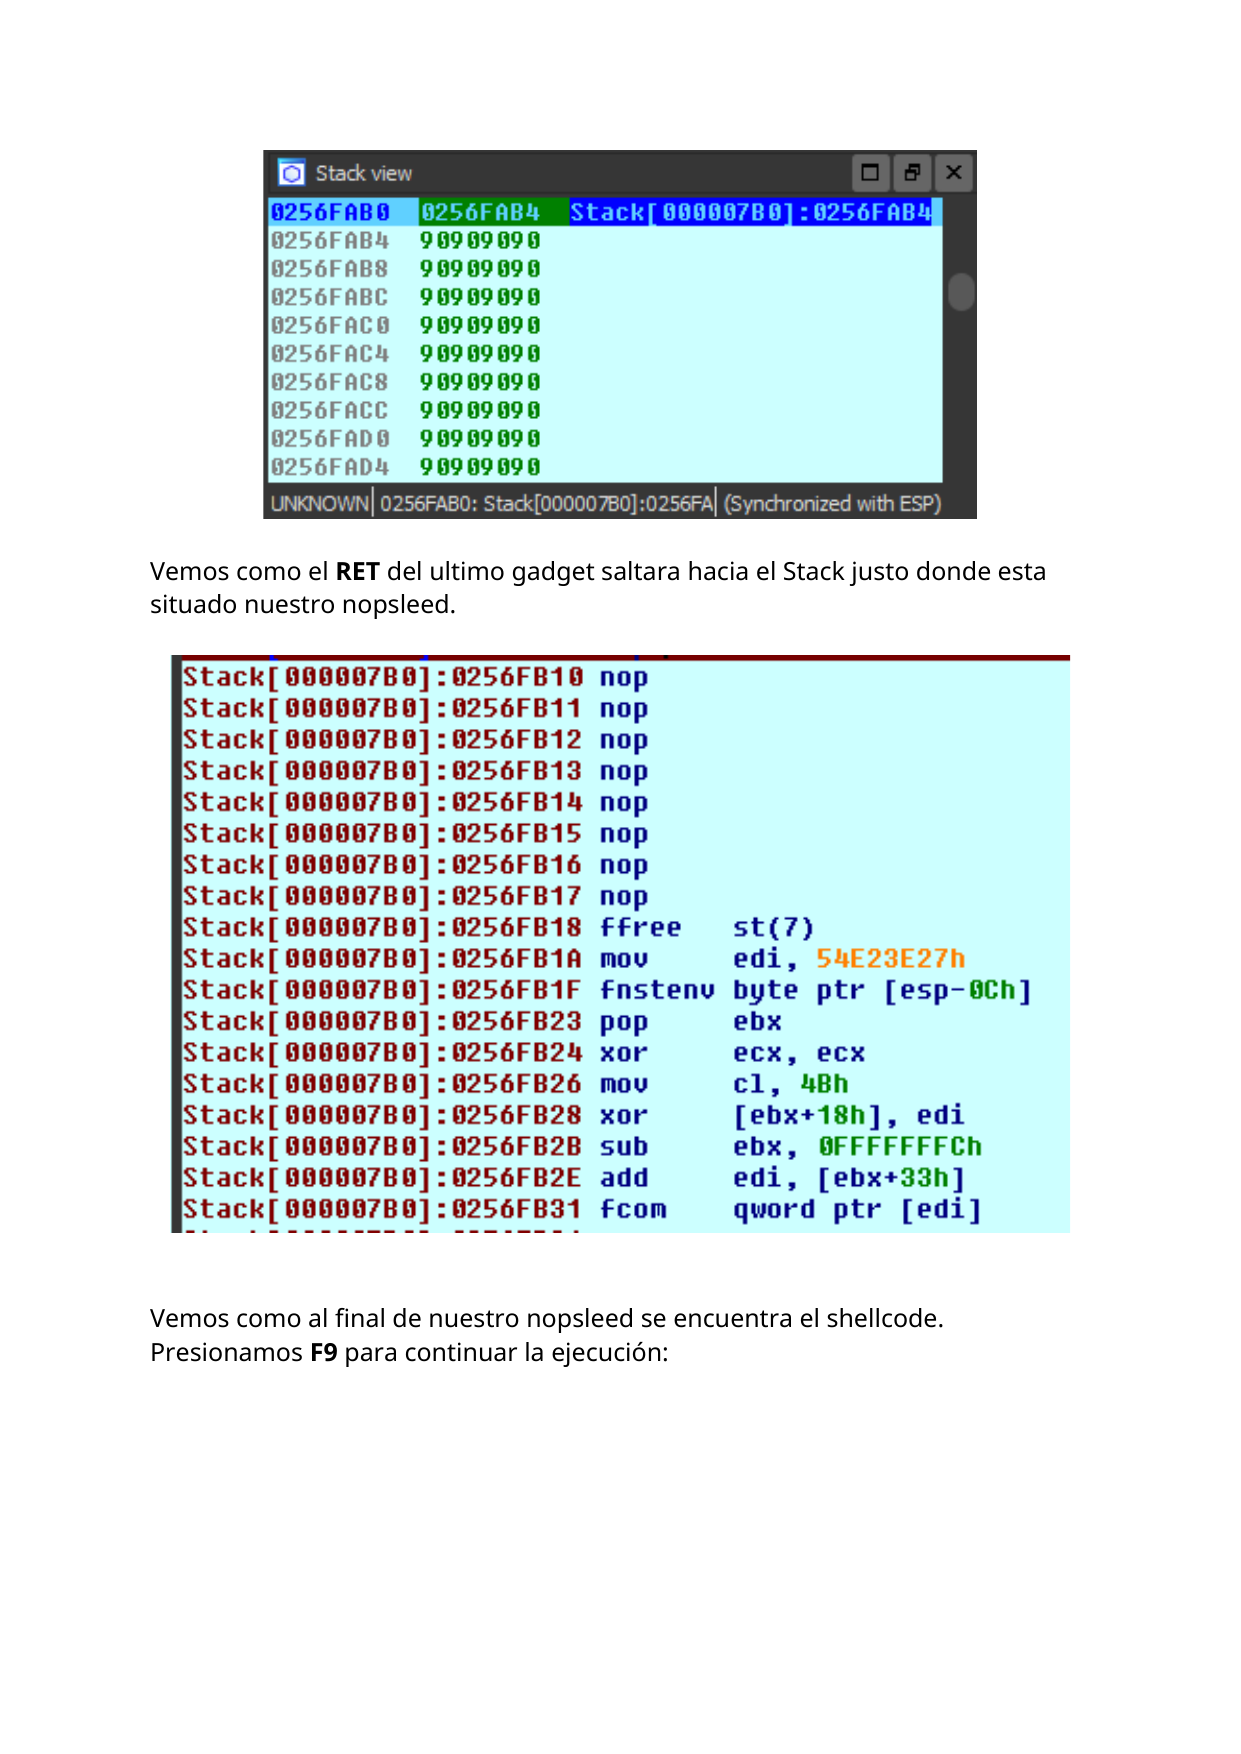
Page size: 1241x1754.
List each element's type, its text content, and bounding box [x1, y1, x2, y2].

text Vemos como al final de nuestro nopsleed se encuentra el shellcode. Presionamos F9 para continuar la ejecución: [150, 1301, 1090, 1369]
picture [170, 655, 1071, 1233]
text Vemos como el RET del ultimo gadget saltara hacia el Stack justo donde esta situado nuestro nopsleed. [150, 553, 1090, 621]
picture [263, 150, 977, 519]
